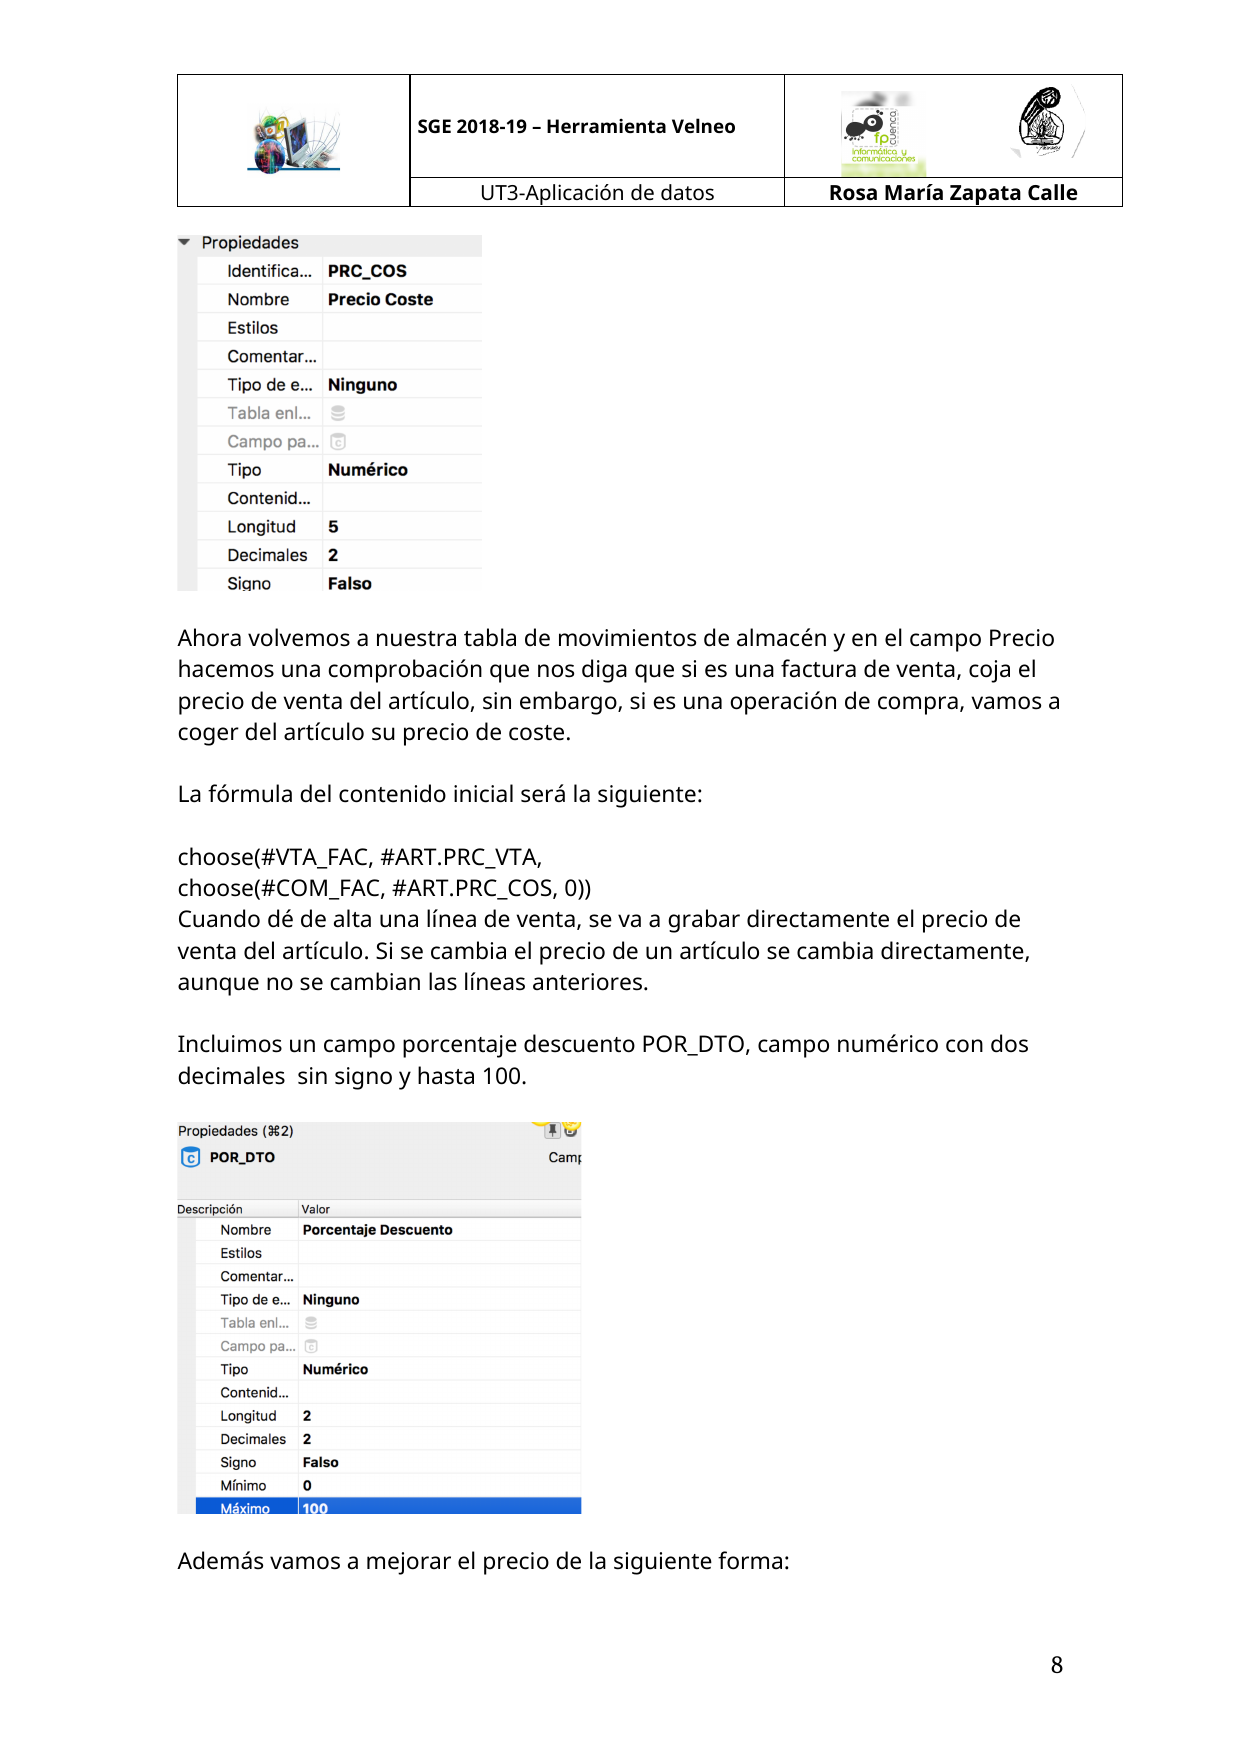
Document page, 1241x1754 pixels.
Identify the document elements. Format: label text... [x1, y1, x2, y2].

picture [841, 91, 927, 177]
text Cuando dé de alta una línea de venta, se va a grabar directamente el precio de venta del artículo. Si se cambia el precio de un artículo se cambia directamente, aunque no se cambian las líneas anteriores. [177, 903, 1063, 997]
picture [1010, 84, 1086, 158]
text choose(#VTA_FAC, #ART.PRC_VTA, [177, 841, 1063, 872]
text choose(#COM_FAC, #ART.PRC_COS, 0)) [177, 872, 1063, 903]
text La fórmula del contenido inicial será la siguiente: [177, 778, 1063, 809]
text Además vamos a mejorar el precio de la siguiente forma: [177, 1545, 1063, 1576]
text Ahora volvemos a nuestra tabla de movimientos de almacén y en el campo Precio hacemos una comprobación que nos diga que si es una factura de venta, coja el precio de venta del artículo, sin embargo, si es una operación de compra, vamos a coger del artículo su precio de coste. [177, 622, 1063, 747]
picture [247, 103, 341, 178]
picture [177, 235, 482, 591]
picture [177, 1122, 582, 1514]
text Incluimos un campo porcentaje descuento POR_DTO, campo numérico con dos decimales sin signo y hasta 100. [177, 1028, 1063, 1091]
